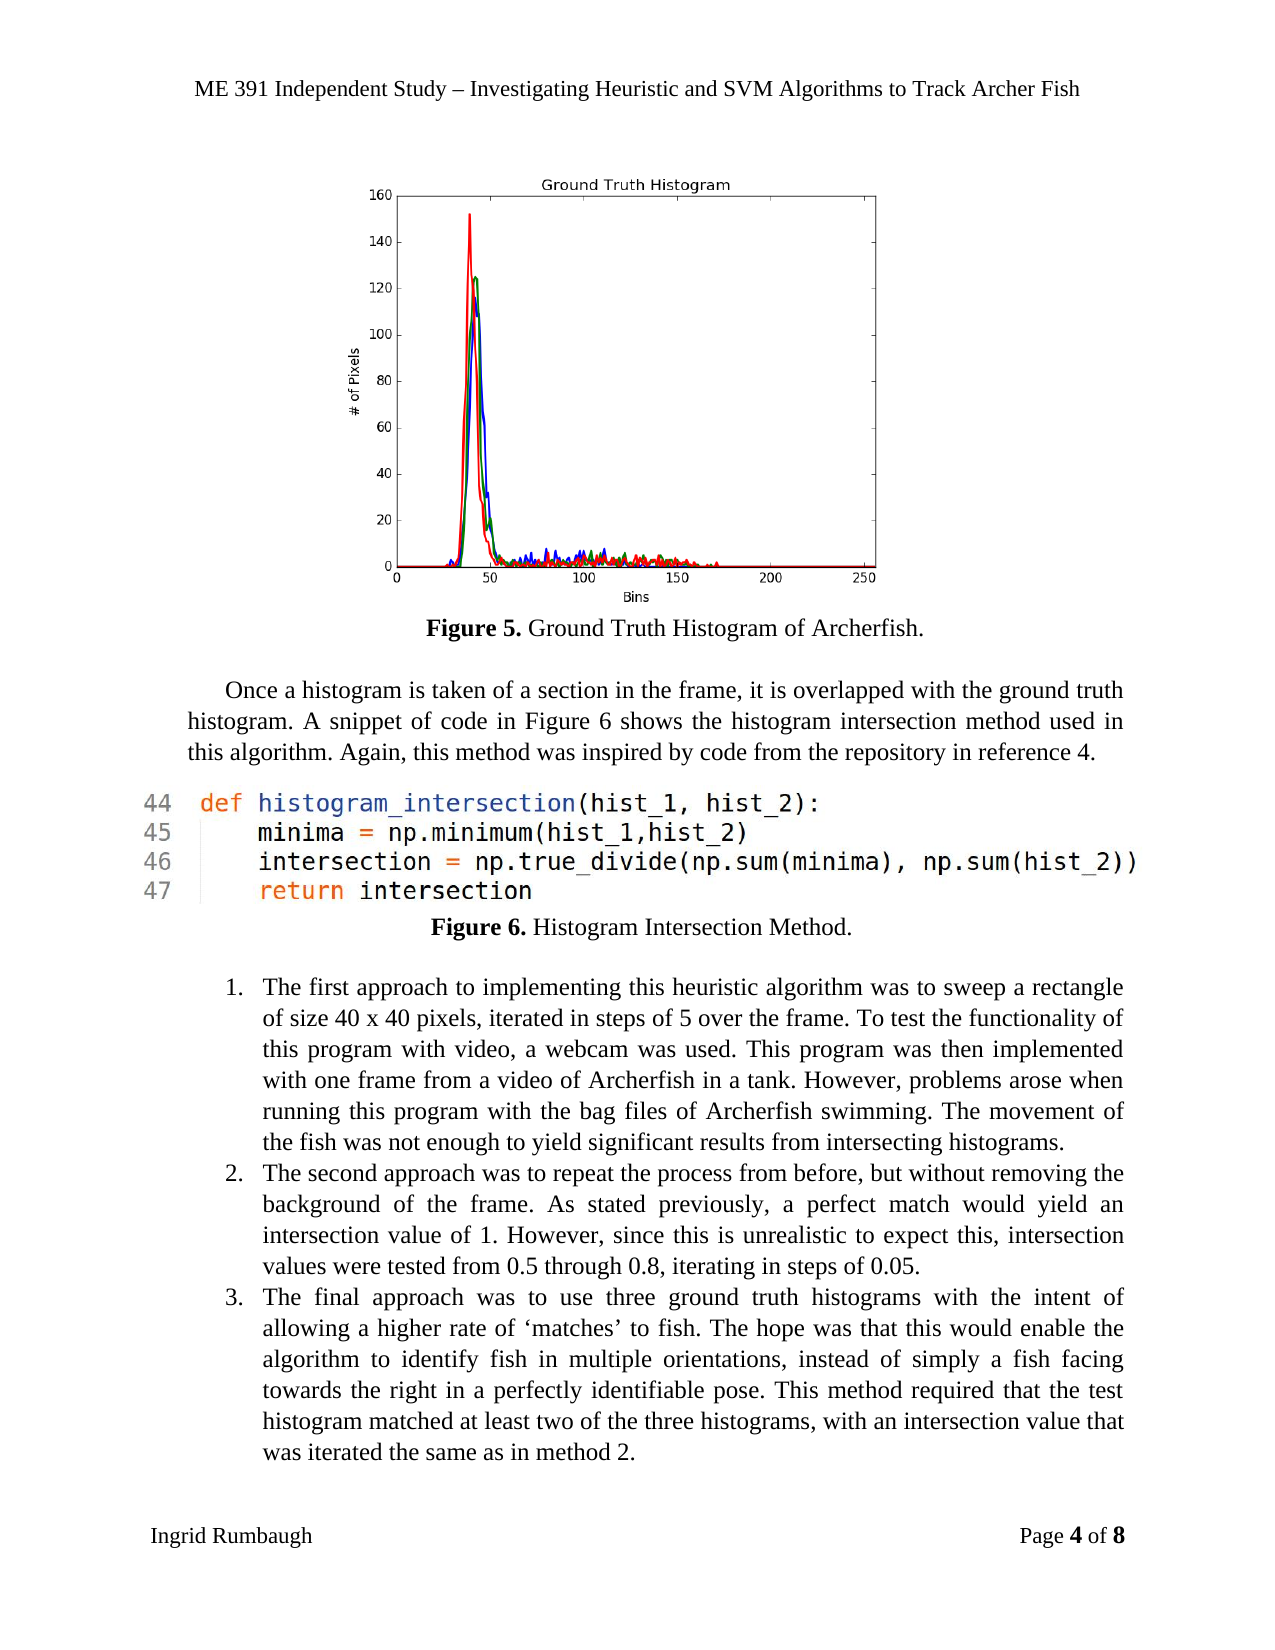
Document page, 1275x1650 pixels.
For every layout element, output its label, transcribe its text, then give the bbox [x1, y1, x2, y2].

table_header [188, 150, 1125, 613]
text Figure 5. Ground Truth Histogram of Archerfish. [187, 613, 1125, 642]
list The first approach to implementing this heuristic algorithm was to sweep a rectangle of size 40 x 40 pixels, iterated in steps of 5 over the frame. To test the functionality of this program with video, a webcam was used. This program was then implemented with one frame from a video of Archerfish in a tank. However, problems arose when running this program with the bag files of Archerfish swimming. The movement of the fish was not enough to yield significant results from intersecting histograms. [225, 972, 1125, 1156]
picture [319, 150, 934, 610]
table_header Figure 6. Histogram Intersection Method. [103, 768, 1181, 941]
list The second approach was to repeat the process from before, but without removing the background of the frame. As stated previously, a perfect match would yield an intersection value of 1. However, since this is unrealistic to expect this, intersection values were tested from 0.5 through 0.8, iterating in steps of 0.05. [225, 1158, 1125, 1280]
picture [119, 785, 1149, 901]
list The final approach was to use three ground truth histograms with the intent of allowing a higher rate of ‘matches’ to fish. The hope was that this would enable the algorithm to identify fish in multiple orientations, instead of simply a fish facing towards the right in a perfectly identifiable pose. This method required that the test histogram matched at least two of the three histograms, with an intersection value that was iterated the same as in method 2. [225, 1282, 1125, 1466]
text Once a histogram is taken of a section in the frame, it is overlapped with the ground truth histogram. A snippet of code in Figure 6 shows the histogram intersection method used in this algorithm. Again, this method was inspired by code from the repository in reference 4. [187, 675, 1125, 766]
